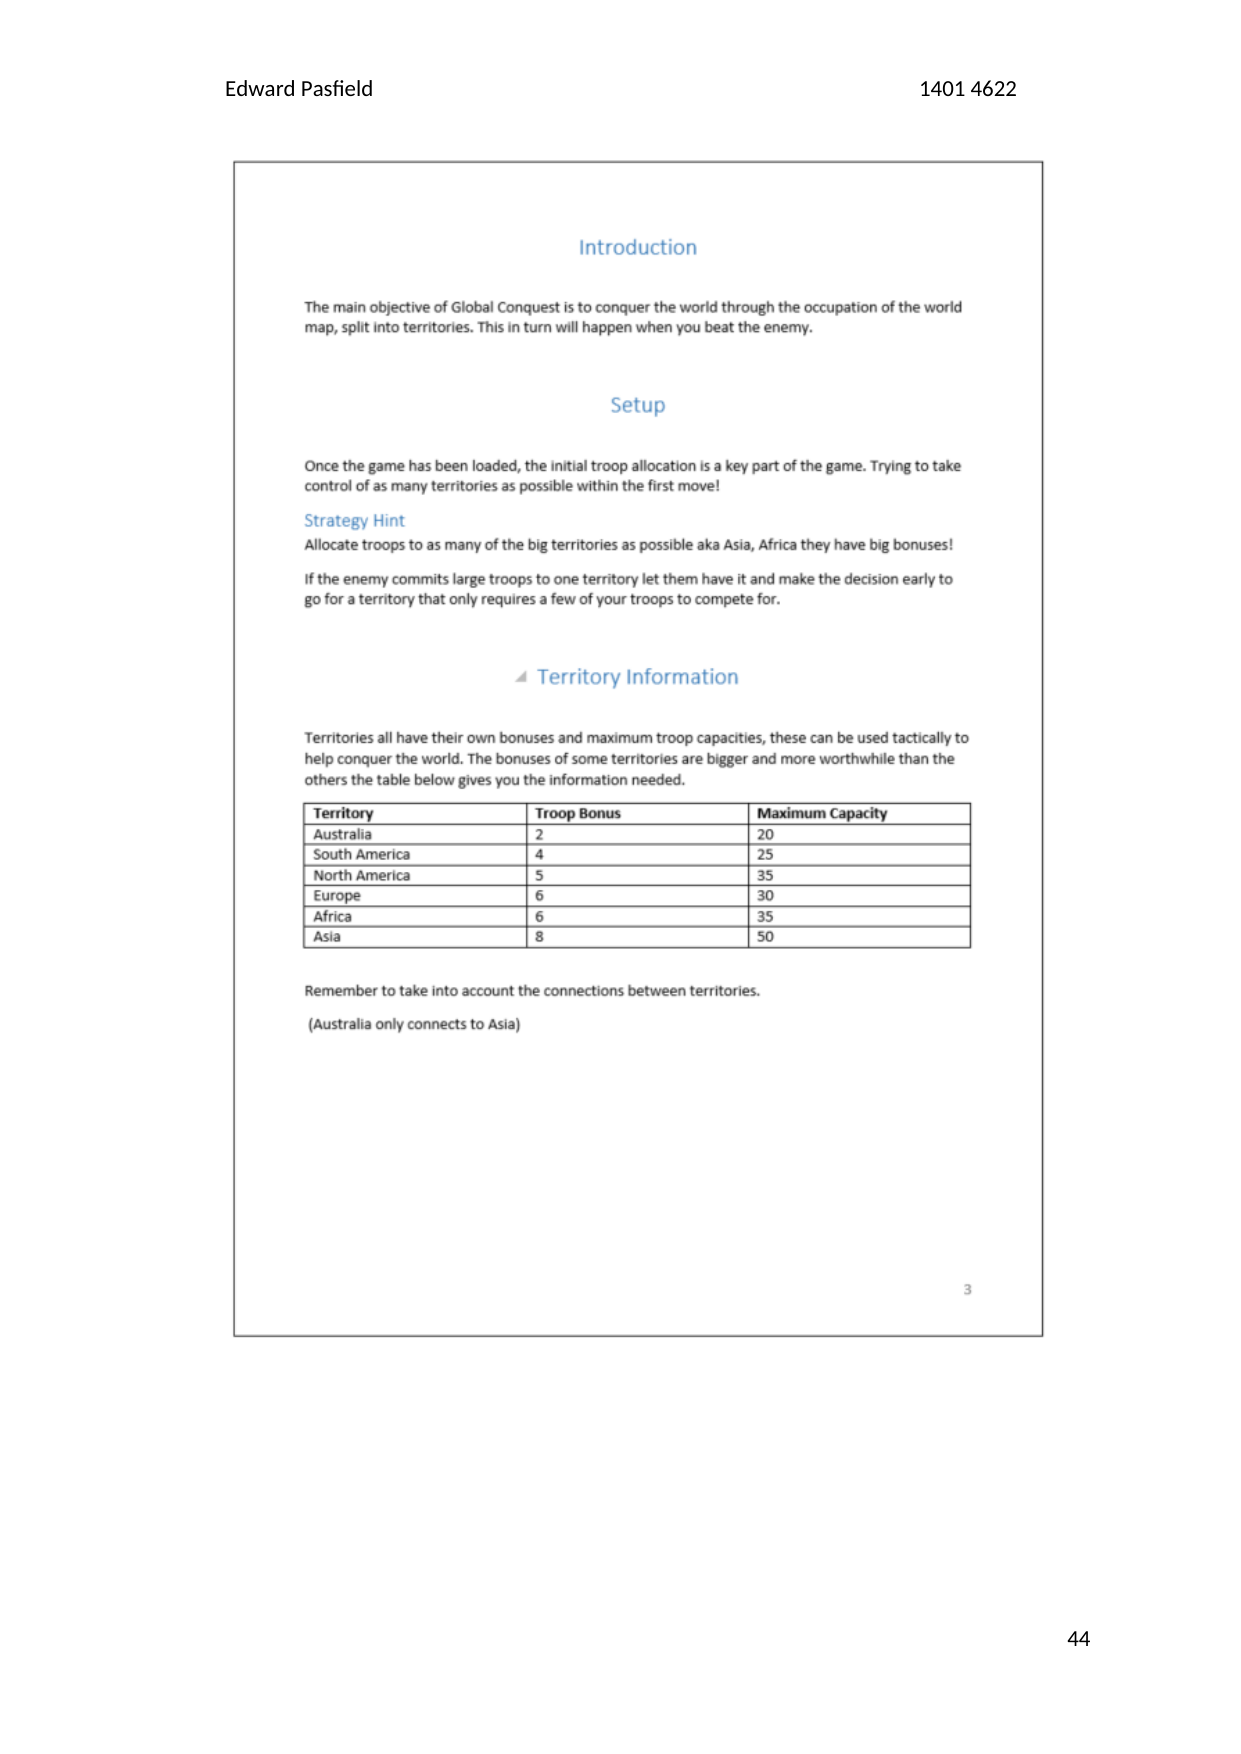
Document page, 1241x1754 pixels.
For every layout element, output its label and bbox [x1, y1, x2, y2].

picture [225, 150, 1052, 1343]
